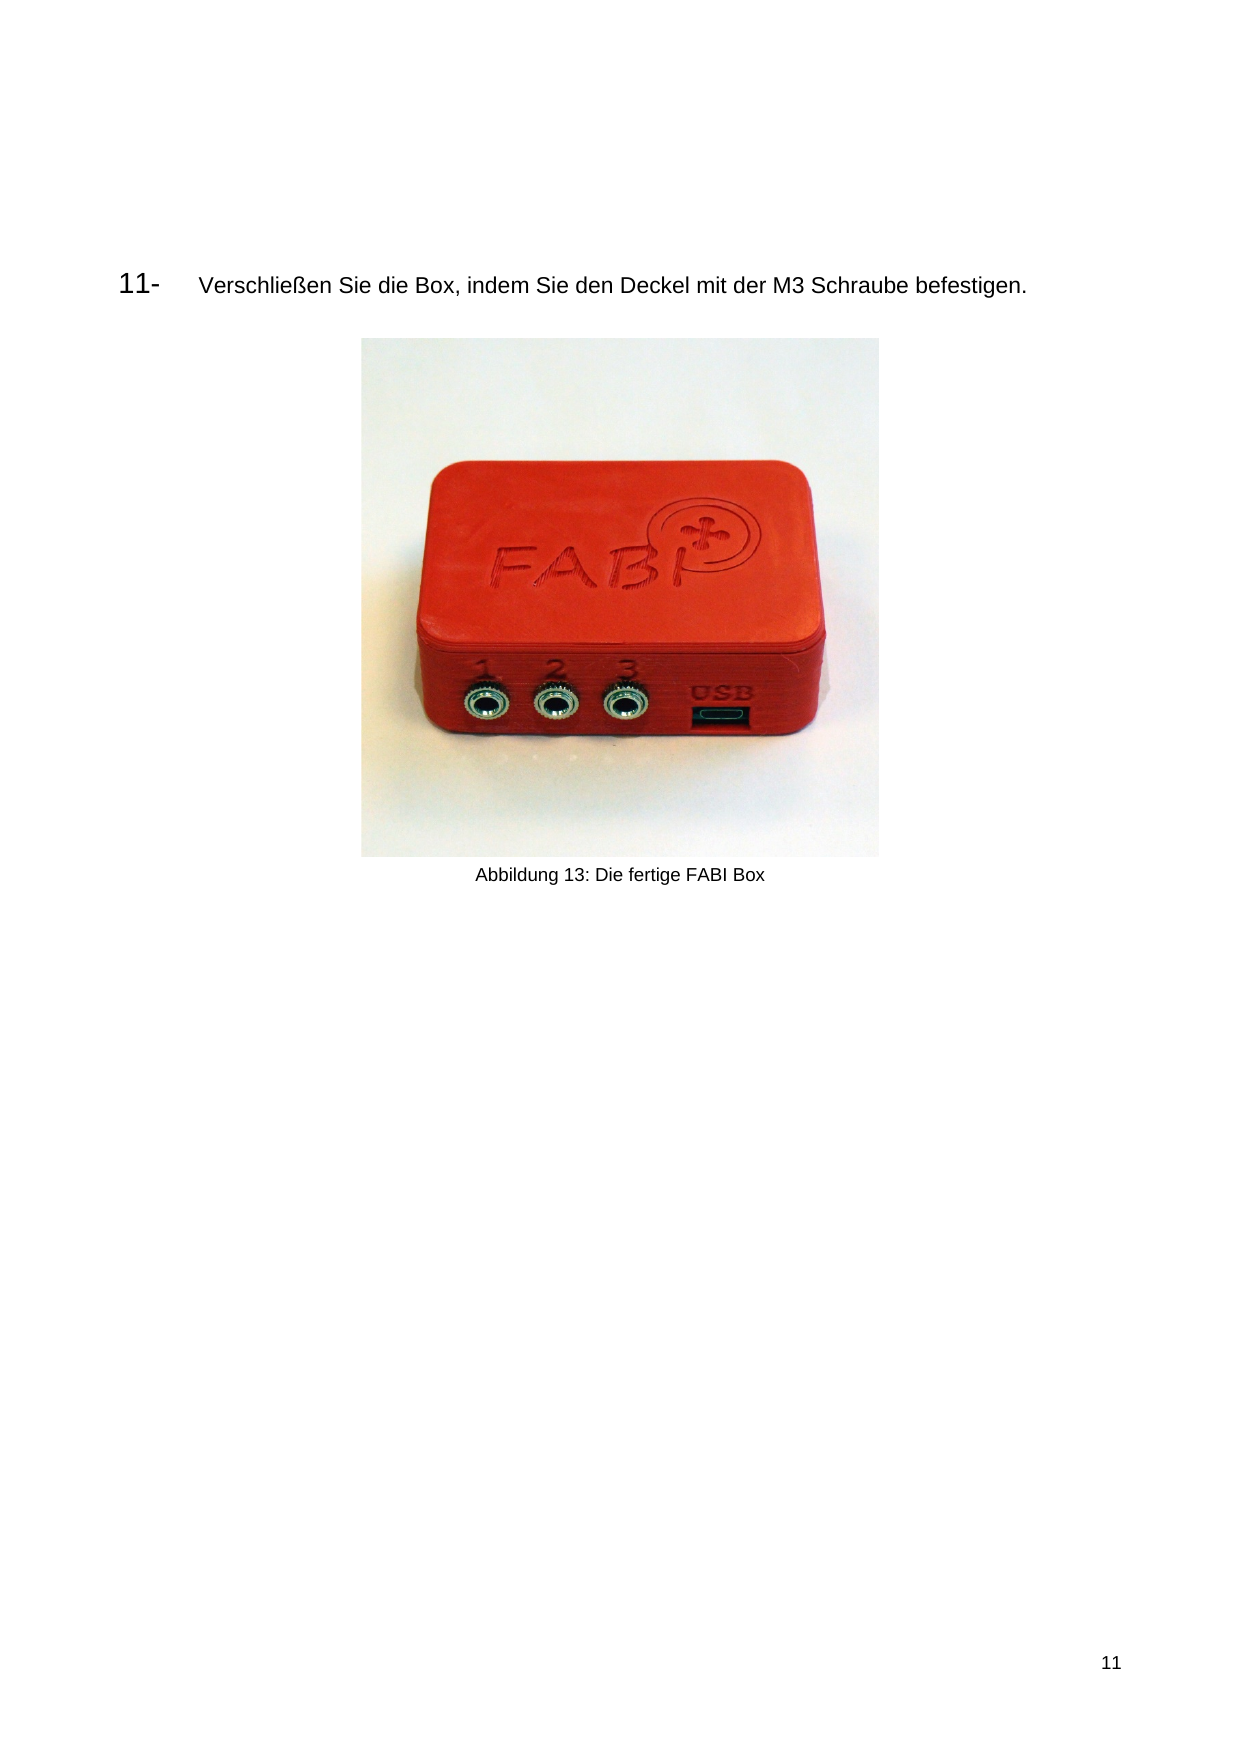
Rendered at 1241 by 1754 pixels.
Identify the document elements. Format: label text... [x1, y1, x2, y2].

picture [361, 338, 879, 857]
text Abbildung 13: Die fertige FABI Box [118, 864, 1122, 886]
list Verschließen Sie die Box, indem Sie den Deckel mit der M3 Schraube befestigen. [118, 266, 1122, 299]
